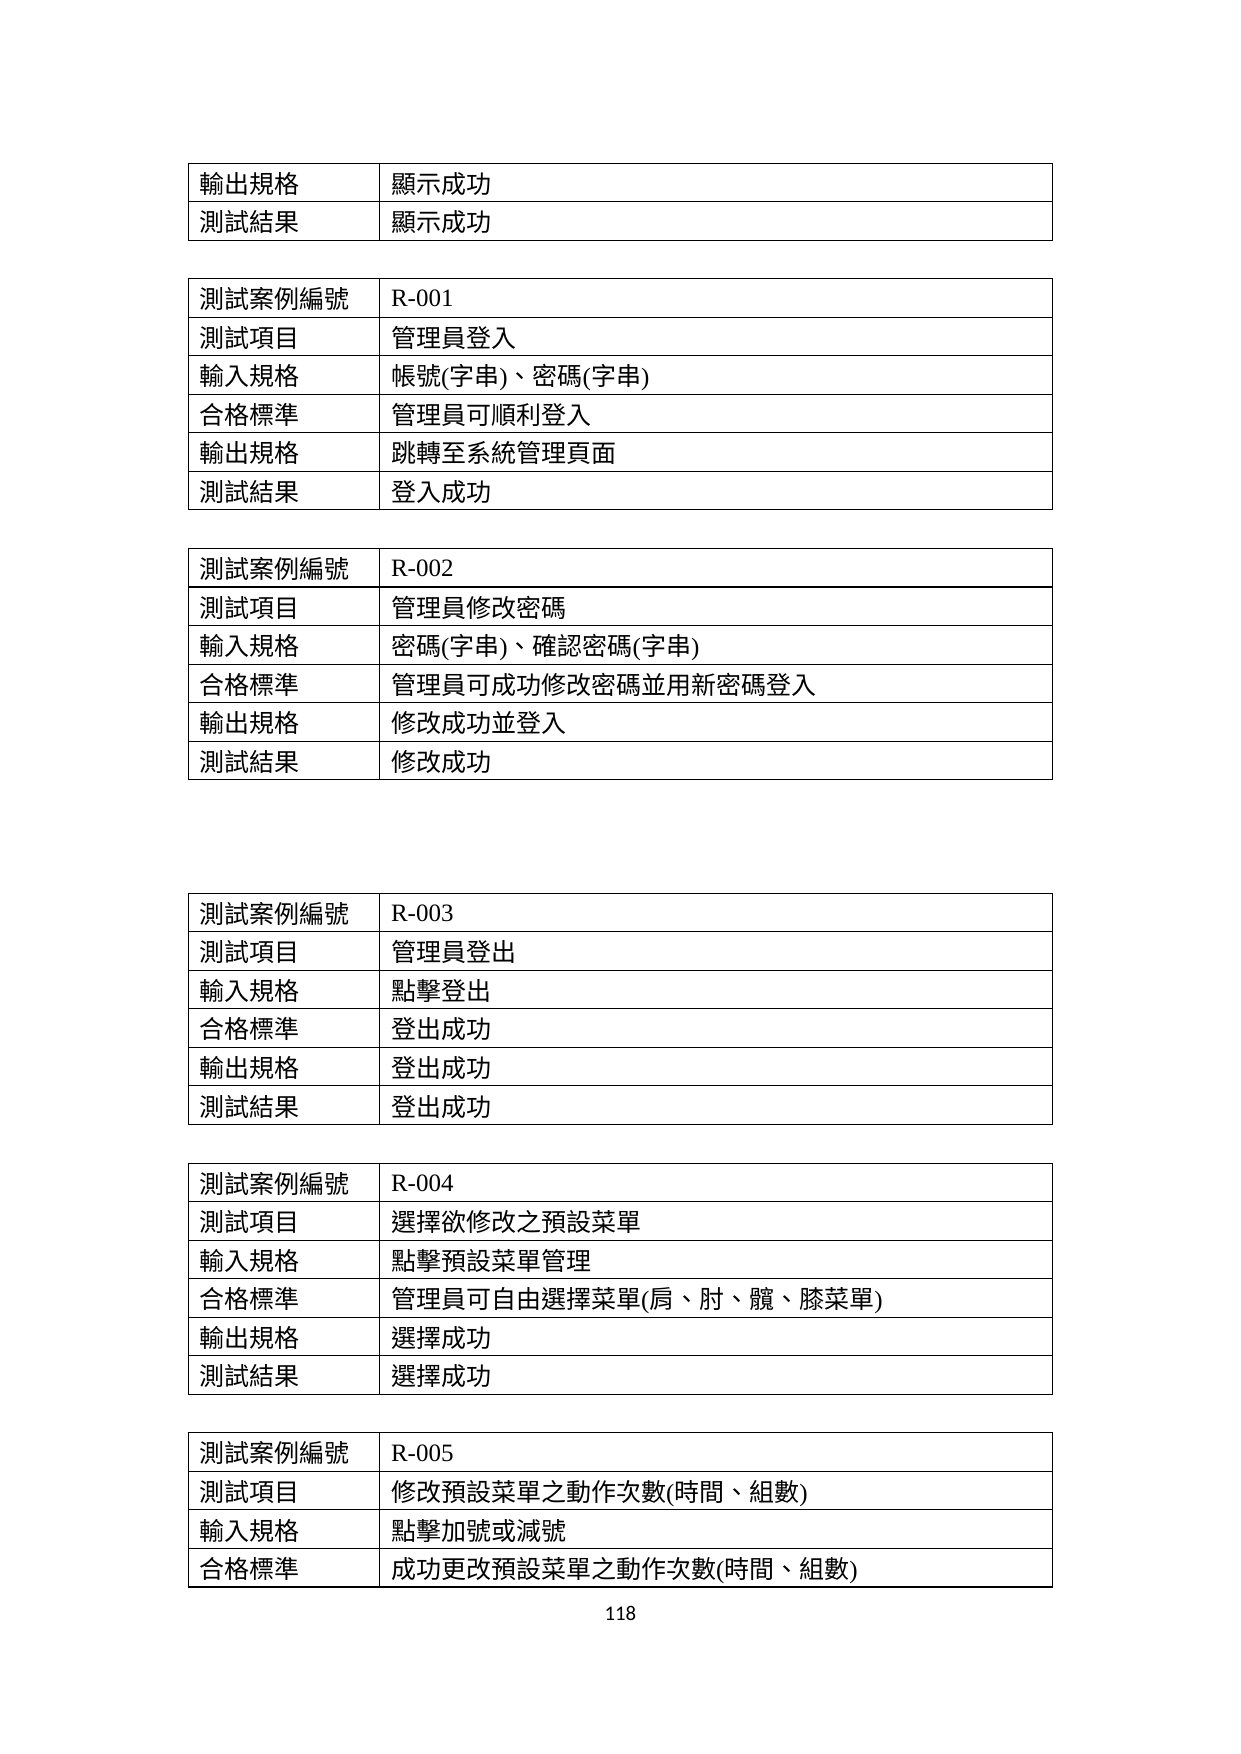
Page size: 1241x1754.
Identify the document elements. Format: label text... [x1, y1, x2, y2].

table_header 測試案例編號 [189, 894, 379, 931]
table_cell 測試結果 [189, 1086, 379, 1124]
table_cell 輸出規格 [189, 1318, 379, 1355]
table_cell 點擊預設菜單管理 [380, 1241, 1052, 1278]
table_cell 測試項目 [189, 1472, 379, 1509]
table_header R-004 [380, 1164, 1052, 1201]
table_cell 顯示成功 [380, 202, 1052, 239]
table_cell 輸入規格 [189, 356, 379, 394]
table_cell 管理員修改密碼 [380, 588, 1052, 625]
table_cell 點擊加號或減號 [380, 1510, 1052, 1548]
table_cell 成功更改預設菜單之動作次數(時間、組數) [380, 1549, 1052, 1586]
table_header R-002 [380, 549, 1052, 586]
table_cell 合格標準 [189, 665, 379, 702]
table_cell 點擊登出 [380, 971, 1052, 1008]
table_header R-003 [380, 894, 1052, 931]
table_cell 測試結果 [189, 202, 379, 239]
table_cell 選擇成功 [380, 1318, 1052, 1355]
table_cell 修改成功並登入 [380, 703, 1052, 741]
table_cell 測試項目 [189, 1202, 379, 1239]
table_cell 選擇成功 [380, 1356, 1052, 1394]
table_cell 輸出規格 [189, 433, 379, 471]
table_cell 測試項目 [189, 932, 379, 970]
table_cell 登入成功 [380, 472, 1052, 509]
table_header 測試案例編號 [189, 1433, 379, 1471]
table_cell 輸出規格 [189, 703, 379, 741]
table_cell 管理員可成功修改密碼並用新密碼登入 [380, 665, 1052, 702]
table_cell 跳轉至系統管理頁面 [380, 433, 1052, 471]
table_cell 登出成功 [380, 1009, 1052, 1047]
table_cell 管理員可自由選擇菜單(肩、肘、髖、膝菜單) [380, 1279, 1052, 1317]
table_cell 顯示成功 [380, 164, 1052, 201]
table_cell 輸入規格 [189, 971, 379, 1008]
table_header R-005 [380, 1433, 1052, 1471]
table_cell 輸入規格 [189, 1510, 379, 1548]
table_header 測試案例編號 [189, 279, 379, 317]
table_cell 測試結果 [189, 472, 379, 509]
table_cell 合格標準 [189, 1279, 379, 1317]
table_cell 選擇欲修改之預設菜單 [380, 1202, 1052, 1239]
table_cell 測試項目 [189, 318, 379, 355]
table_cell 輸入規格 [189, 1241, 379, 1278]
table_cell 測試結果 [189, 742, 379, 779]
table_cell 管理員登出 [380, 932, 1052, 970]
table_cell 測試結果 [189, 1356, 379, 1394]
table_cell 合格標準 [189, 395, 379, 432]
table_cell 修改預設菜單之動作次數(時間、組數) [380, 1472, 1052, 1509]
table_cell 合格標準 [189, 1009, 379, 1047]
table_cell 管理員可順利登入 [380, 395, 1052, 432]
table_cell 管理員登入 [380, 318, 1052, 355]
table_cell 測試項目 [189, 588, 379, 625]
table_cell 修改成功 [380, 742, 1052, 779]
table_cell 合格標準 [189, 1549, 379, 1586]
table_header 測試案例編號 [189, 1164, 379, 1201]
table_cell 登出成功 [380, 1086, 1052, 1124]
table_cell 輸出規格 [189, 164, 379, 201]
table_cell 密碼(字串)、確認密碼(字串) [380, 626, 1052, 663]
table_header R-001 [380, 279, 1052, 317]
table_header 測試案例編號 [189, 549, 379, 586]
table_cell 帳號(字串)、密碼(字串) [380, 356, 1052, 394]
table_cell 輸入規格 [189, 626, 379, 663]
table_cell 輸出規格 [189, 1048, 379, 1085]
table_cell 登出成功 [380, 1048, 1052, 1085]
